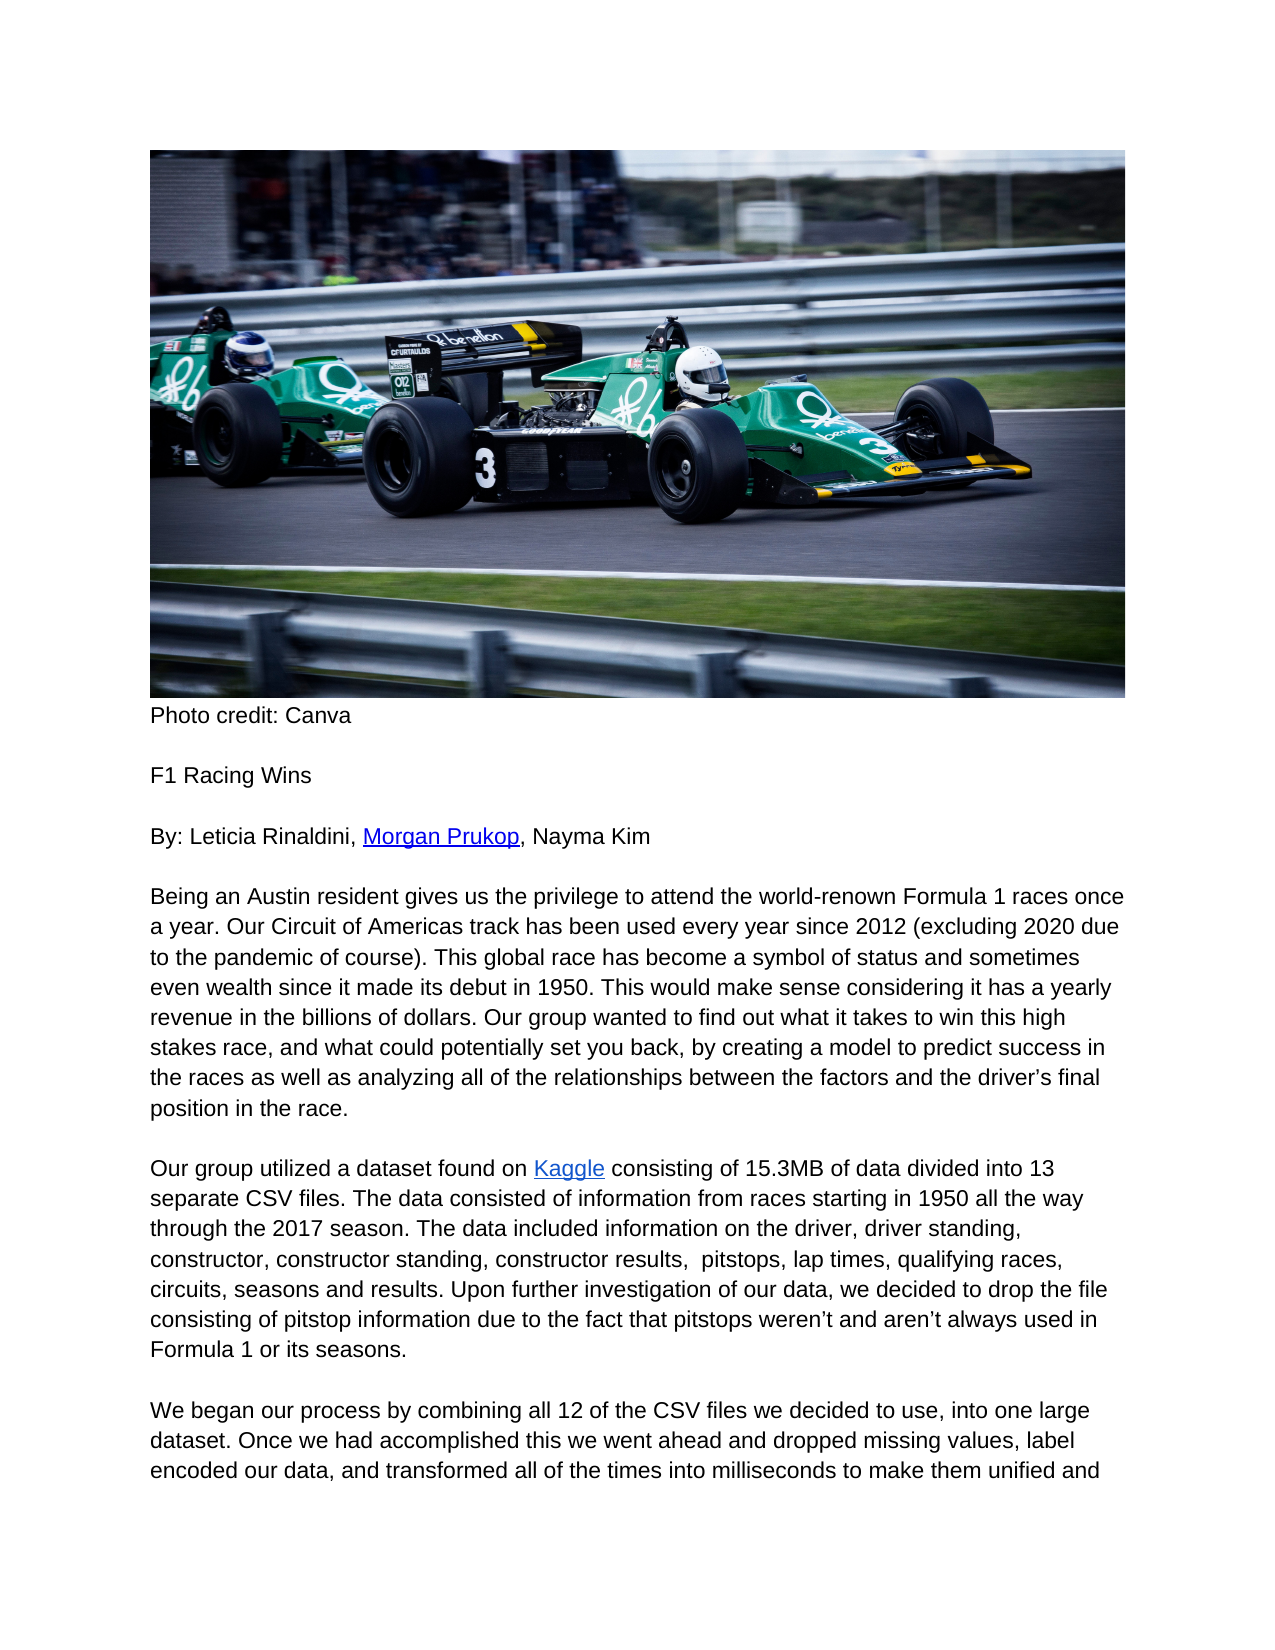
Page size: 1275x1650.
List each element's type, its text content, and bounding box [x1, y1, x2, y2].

picture [150, 150, 1125, 698]
text F1 Racing Wins [150, 762, 1125, 788]
text Being an Austin resident gives us the privilege to attend the world-renown Formula 1 races once a year. Our Circuit of Americas track has been used every year since 2012 (excluding 2020 due to the pandemic of course). This global race has become a symbol of status and sometimes even wealth since it made its debut in 1950. This would make sense considering it has a yearly revenue in the billions of dollars. Our group wanted to find out what it takes to win this high stakes race, and what could potentially set you back, by creating a model to predict success in the races as well as analyzing all of the relationships between the factors and the driver’s final position in the race. [150, 883, 1125, 1121]
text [150, 1397, 1125, 1483]
text Photo credit: Canva [150, 702, 1125, 728]
text By: Leticia Rinaldini, Morgan Prukop, Nayma Kim [150, 823, 1125, 849]
text Our group utilized a dataset found on Kaggle consisting of 15.3MB of data divided into 13 separate CSV files. The data consisted of information from races starting in 1950 all the way through the 2017 season. The data included information on the driver, driver standing, constructor, constructor standing, constructor results, pitstops, lap times, qualifying races, circuits, seasons and results. Upon further investigation of our data, we decided to drop the file consisting of pitstop information due to the fact that pitstops weren’t and aren’t always used in Formula 1 or its seasons. [150, 1155, 1125, 1362]
